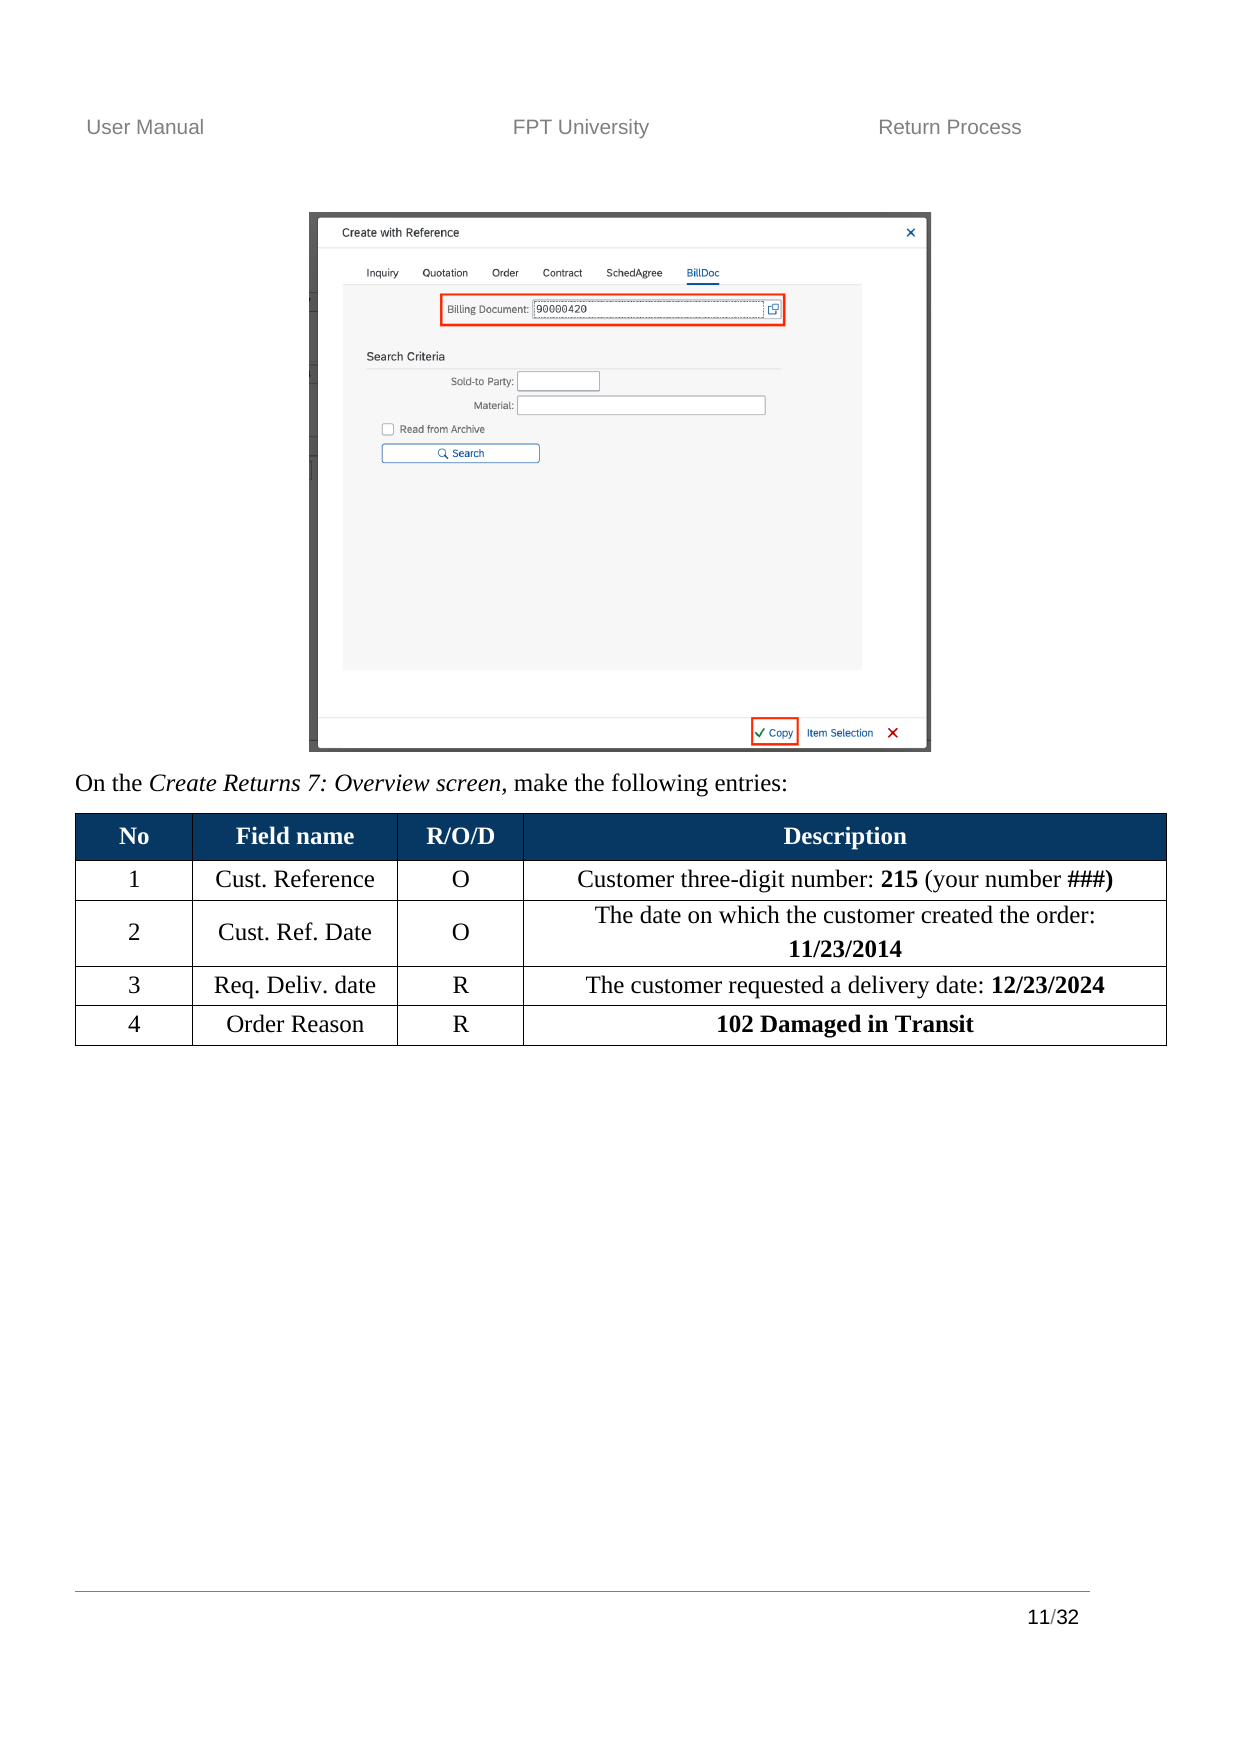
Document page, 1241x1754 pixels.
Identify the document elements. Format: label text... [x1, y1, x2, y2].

table_cell 3 [76, 967, 192, 1005]
table_cell The customer requested a delivery date: 12/23/2024 [524, 967, 1166, 1005]
table_cell 4 [76, 1006, 192, 1045]
text On the Create Returns 7: Overview screen, make the following entries: [75, 768, 1165, 796]
table_header No [76, 814, 192, 860]
table_cell Cust. Ref. Date [193, 901, 397, 966]
table_header R/O/D [398, 814, 523, 860]
table_cell Cust. Reference [193, 861, 397, 899]
table_cell O [398, 901, 523, 966]
table_cell Customer three-digit number: 215 (your number ###) [524, 861, 1166, 899]
table_cell 102 Damaged in Transit [524, 1006, 1166, 1045]
table_cell Order Reason [193, 1006, 397, 1045]
table_cell O [398, 861, 523, 899]
table_cell The date on which the customer created the order: 11/23/2014 [524, 901, 1166, 966]
table_header Field name [193, 814, 397, 860]
table_cell 2 [76, 901, 192, 966]
picture [309, 212, 932, 752]
table_header Description [524, 814, 1166, 860]
table_cell Req. Deliv. date [193, 967, 397, 1005]
table_cell R [398, 1006, 523, 1045]
table_cell 1 [76, 861, 192, 899]
table_cell R [398, 967, 523, 1005]
